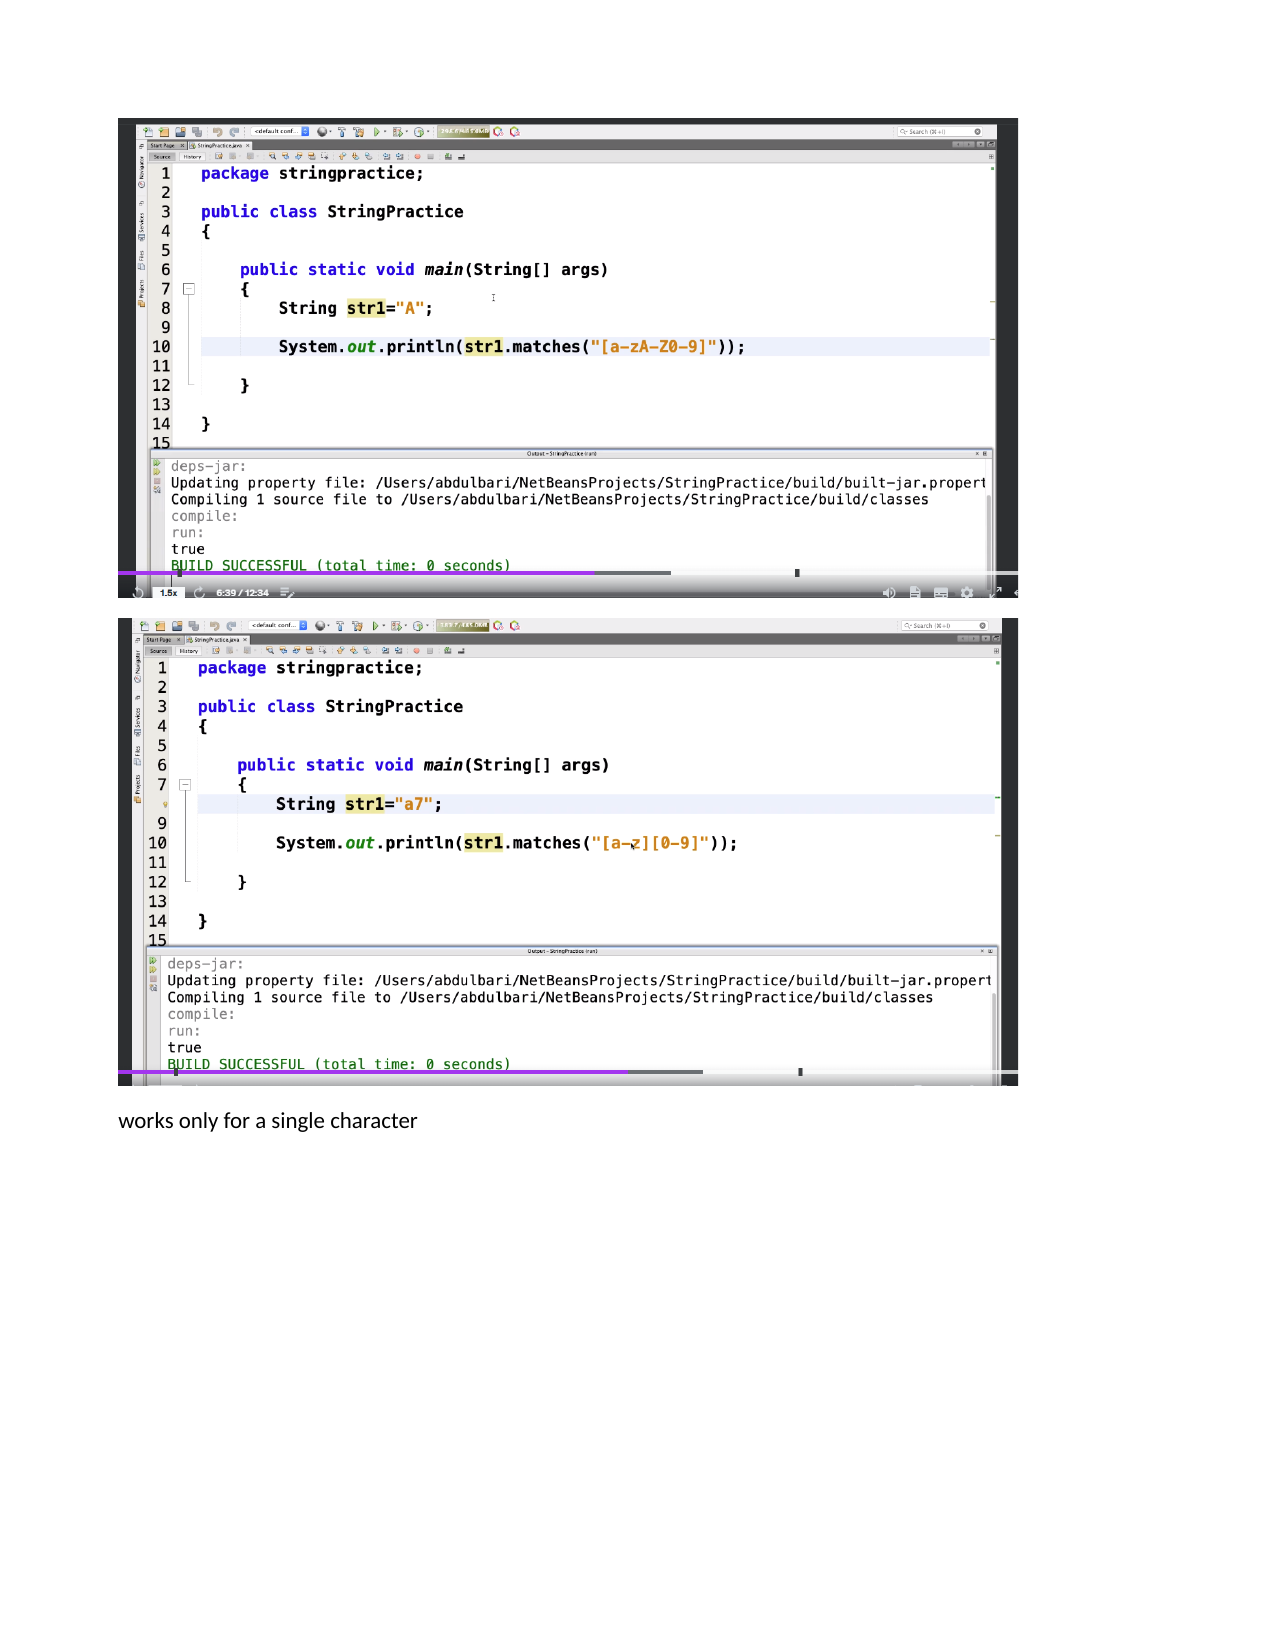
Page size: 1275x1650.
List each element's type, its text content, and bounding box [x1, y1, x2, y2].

text works only for a single character [118, 1107, 1157, 1135]
